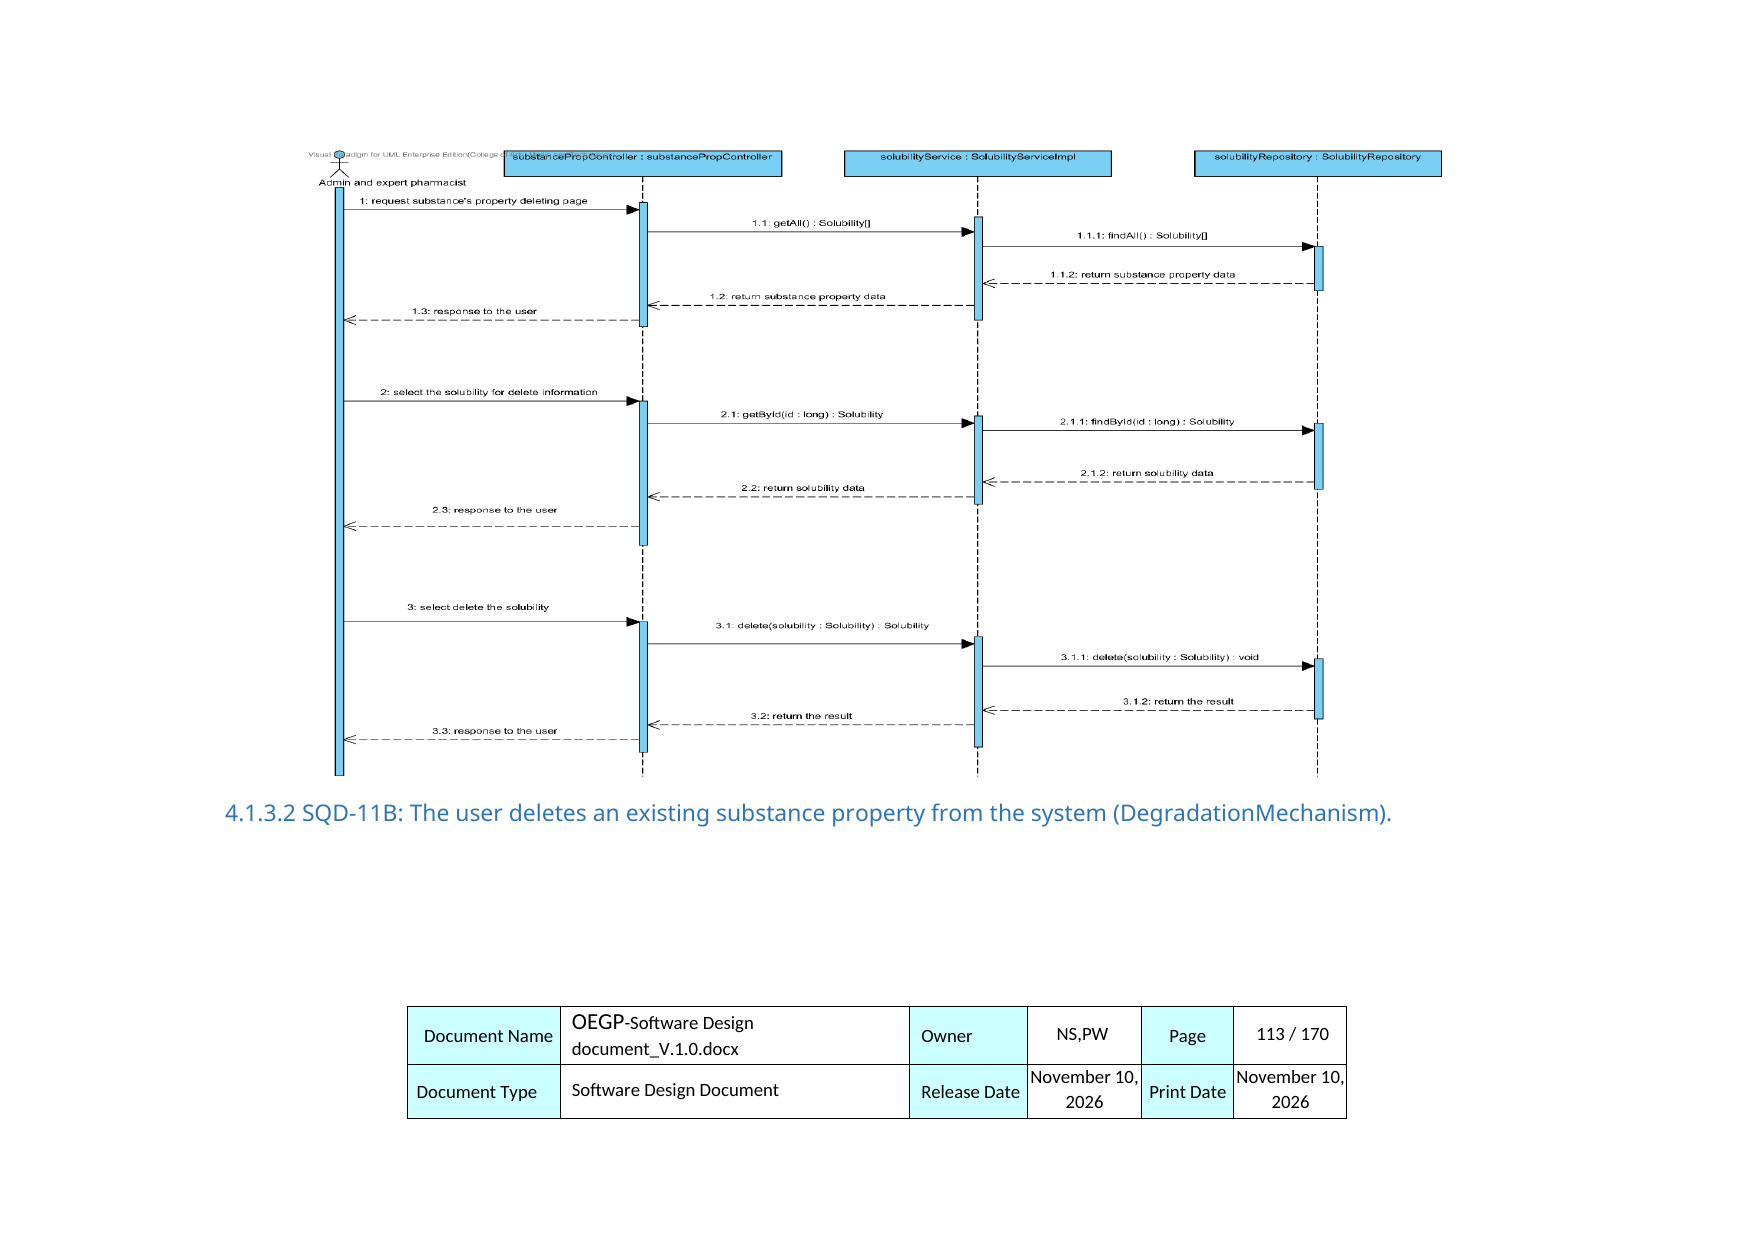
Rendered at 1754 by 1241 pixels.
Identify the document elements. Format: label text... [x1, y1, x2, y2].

subtitle 4.1.3.2 SQD-11B: The user deletes an existing substance property from the system (DegradationMechanism). [150, 797, 1604, 828]
picture [308, 150, 1446, 779]
